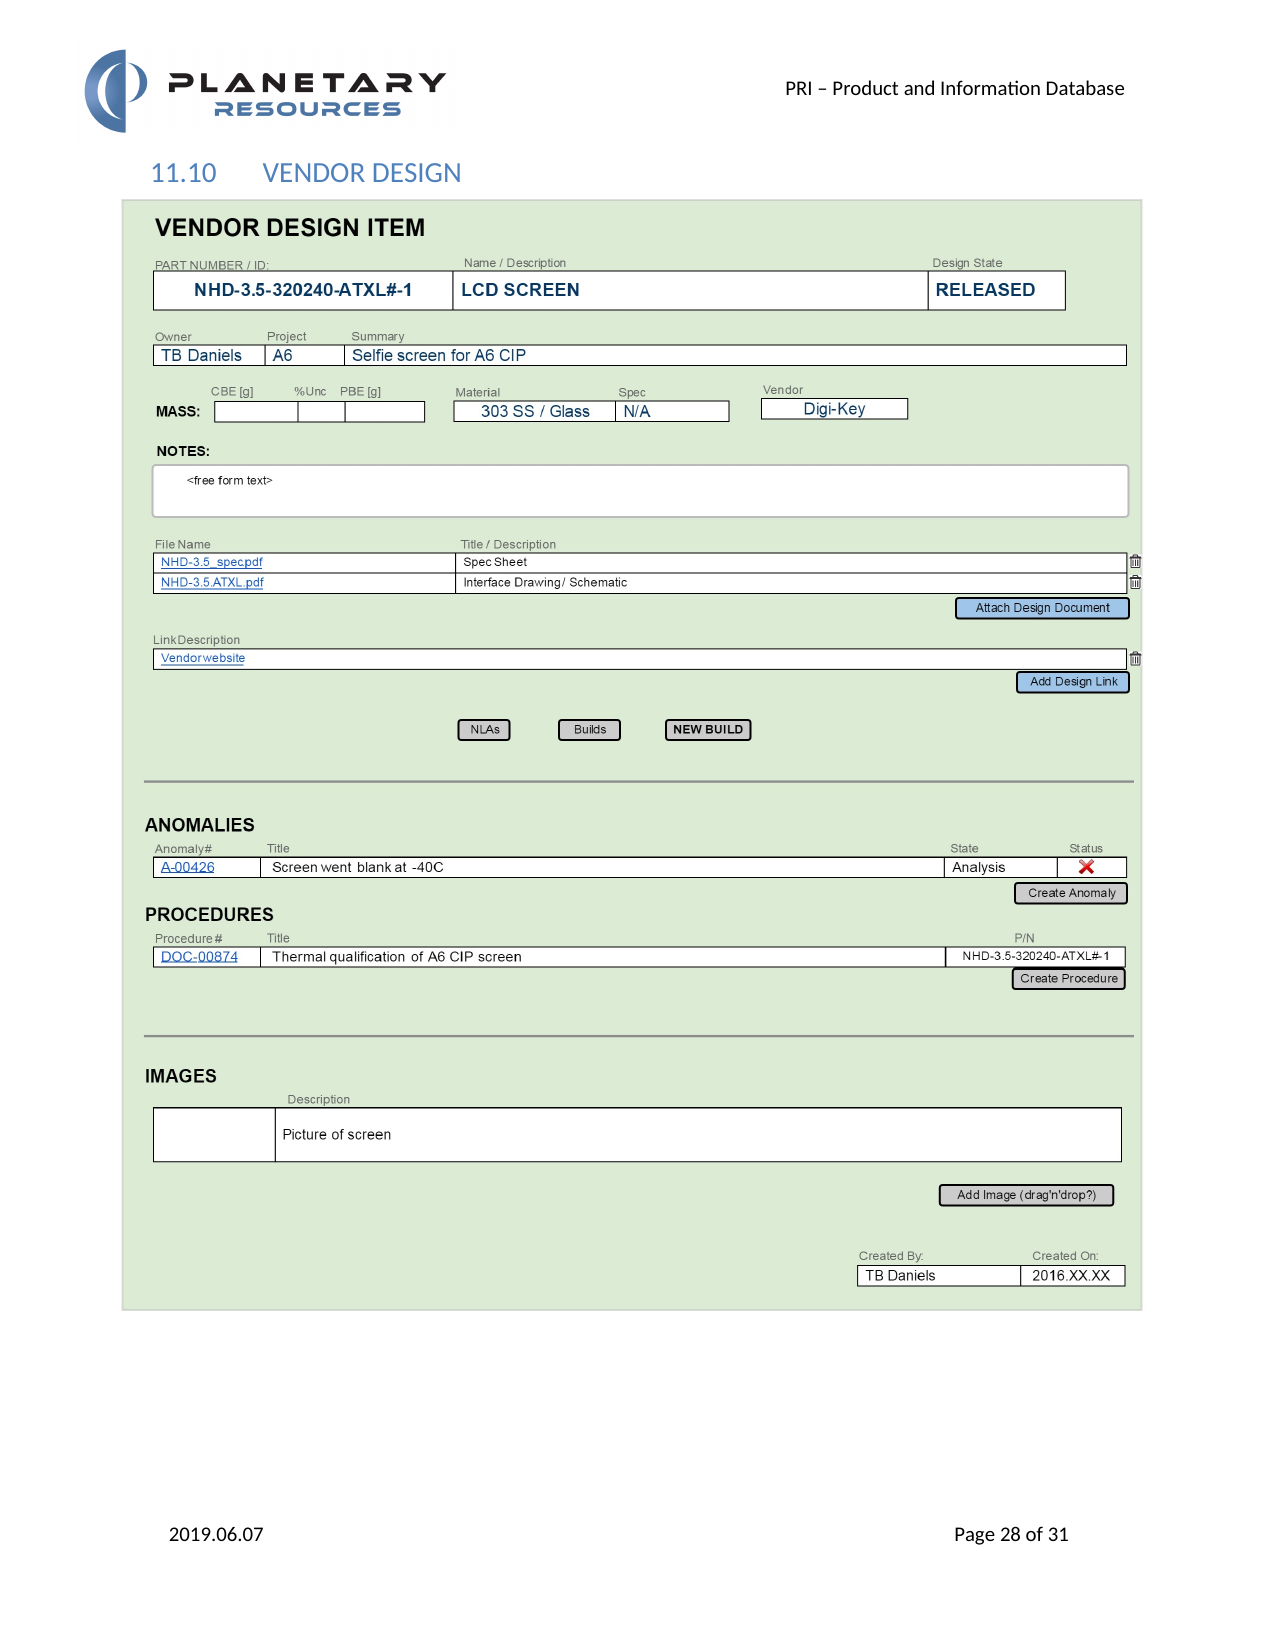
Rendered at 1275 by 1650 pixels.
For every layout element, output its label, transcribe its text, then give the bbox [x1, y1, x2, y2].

picture [112, 190, 1161, 1330]
picture [75, 40, 456, 142]
subtitle VENDOR DESIGN [150, 154, 1162, 190]
